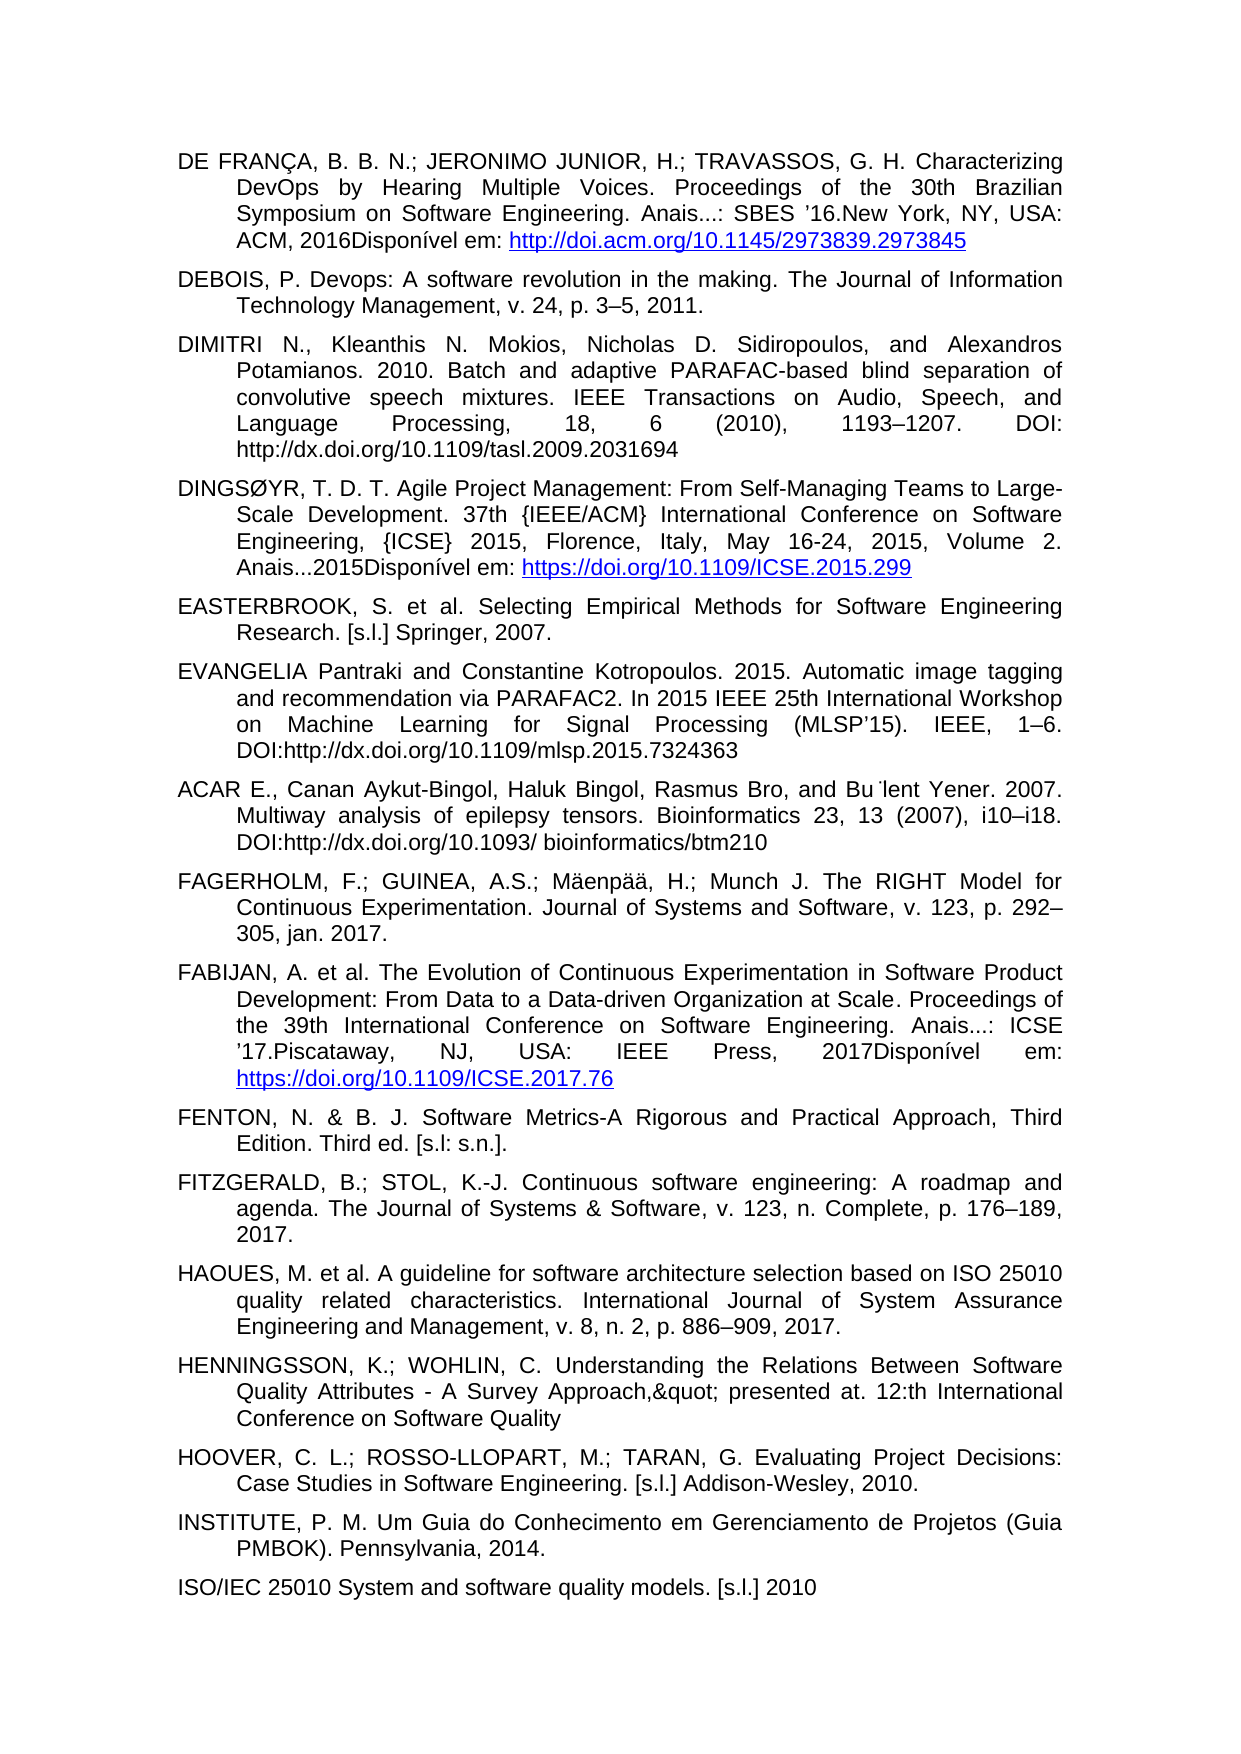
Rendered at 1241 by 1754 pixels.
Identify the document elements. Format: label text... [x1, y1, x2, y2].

text EVANGELIA Pantraki and Constantine Kotropoulos. 2015. Automatic image tagging and recommendation via PARAFAC2. In 2015 IEEE 25th International Workshop on Machine Learning for Signal Processing (MLSP’15). IEEE, 1–6. DOI:http://dx.doi.org/10.1109/mlsp.2015.7324363 [177, 658, 1063, 764]
text FAGERHOLM, F.; GUINEA, A.S.; Mäenpää, H.; Munch J. The RIGHT Model for Continuous Experimentation. Journal of Systems and Software, v. 123, p. 292–305, jan. 2017. [177, 868, 1063, 947]
text HOOVER, C. L.; ROSSO-LLOPART, M.; TARAN, G. Evaluating Project Decisions: Case Studies in Software Engineering. [s.l.] Addison-Wesley, 2010. [177, 1443, 1063, 1496]
text HAOUES, M. et al. A guideline for software architecture selection based on ISO 25010 quality related characteristics. International Journal of System Assurance Engineering and Management, v. 8, n. 2, p. 886–909, 2017. [177, 1260, 1063, 1339]
text EASTERBROOK, S. et al. Selecting Empirical Methods for Software Engineering Research. [s.l.] Springer, 2007. [177, 593, 1063, 646]
text HENNINGSSON, K.; WOHLIN, C. Understanding the Relations Between Software Quality Attributes - A Survey Approach,&quot; presented at. 12:th International Conference on Software Quality [177, 1352, 1063, 1431]
text DIMITRI N., Kleanthis N. Mokios, Nicholas D. Sidiropoulos, and Alexandros Potamianos. 2010. Batch and adaptive PARAFAC-based blind separation of convolutive speech mixtures. IEEE Transactions on Audio, Speech, and Language Processing, 18, 6 (2010), 1193–1207. DOI: http://dx.doi.org/10.1109/tasl.2009.2031694 [177, 331, 1063, 463]
text DE FRANÇA, B. B. N.; JERONIMO JUNIOR, H.; TRAVASSOS, G. H. Characterizing DevOps by Hearing Multiple Voices. Proceedings of the 30th Brazilian Symposium on Software Engineering. Anais...: SBES ’16.New York, NY, USA: ACM, 2016Disponível em: http://doi.acm.org/10.1145/2973839.2973845 [177, 148, 1063, 253]
text ISO/IEC 25010 System and software quality models. [s.l.] 2010 [177, 1574, 1063, 1600]
text DINGSØYR, T. D. T. Agile Project Management: From Self-Managing Teams to Large-Scale Development. 37th {IEEE/ACM} International Conference on Software Engineering, {ICSE} 2015, Florence, Italy, May 16-24, 2015, Volume 2. Anais...2015Disponível em: https://doi.org/10.1109/ICSE.2015.299 [177, 475, 1063, 581]
text FITZGERALD, B.; STOL, K.-J. Continuous software engineering: A roadmap and agenda. The Journal of Systems & Software, v. 123, n. Complete, p. 176–189, 2017. [177, 1169, 1063, 1248]
text INSTITUTE, P. M. Um Guia do Conhecimento em Gerenciamento de Projetos (Guia PMBOK). Pennsylvania, 2014. [177, 1509, 1063, 1561]
text DEBOIS, P. Devops: A software revolution in the making. The Journal of Information Technology Management, v. 24, p. 3–5, 2011. [177, 266, 1063, 318]
text FABIJAN, A. et al. The Evolution of Continuous Experimentation in Software Product Development: From Data to a Data-driven Organization at Scale. Proceedings of the 39th International Conference on Software Engineering. Anais...: ICSE ’17.Piscataway, NJ, USA: IEEE Press, 2017Disponível em: https://doi.org/10.1109/ICSE.2017.76 [177, 959, 1063, 1091]
text FENTON, N. & B. J. Software Metrics-A Rigorous and Practical Approach, Third Edition. Third ed. [s.l: s.n.]. [177, 1103, 1063, 1156]
text ACAR E., Canan Aykut-Bingol, Haluk Bingol, Rasmus Bro, and Bu ̈lent Yener. 2007. Multiway analysis of epilepsy tensors. Bioinformatics 23, 13 (2007), i10–i18. DOI:http://dx.doi.org/10.1093/ bioinformatics/btm210 [177, 776, 1063, 855]
